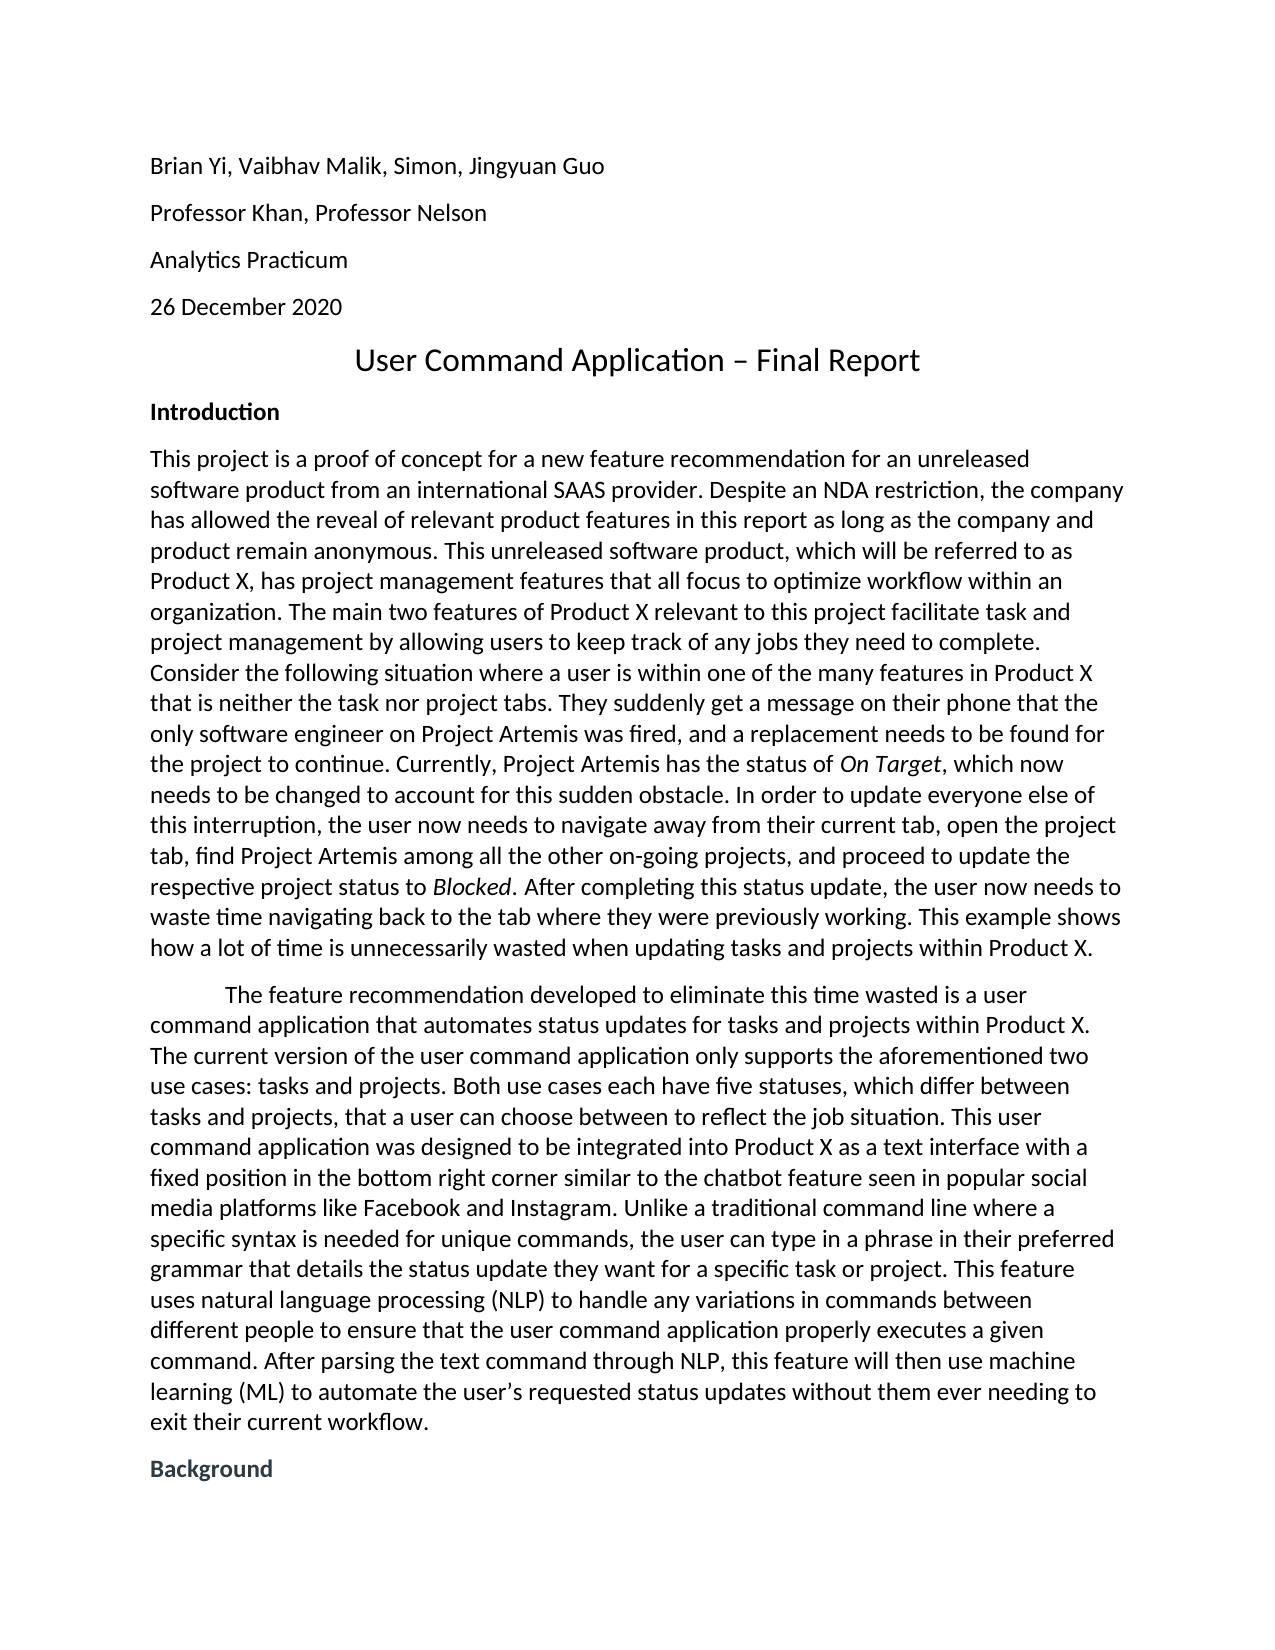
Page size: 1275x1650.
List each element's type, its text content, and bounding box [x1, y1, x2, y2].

text Analytics Practicum [150, 244, 1125, 275]
text Brian Yi, Vaibhav Malik, Simon, Jingyuan Guo [150, 150, 1125, 181]
text 26 December 2020 [150, 292, 1125, 322]
text The feature recommendation developed to eliminate this time wasted is a user command application that automates status updates for tasks and projects within Product X. The current version of the user command application only supports the aforementioned two use cases: tasks and projects. Both use cases each have five statuses, which differ between tasks and projects, that a user can choose between to reflect the job situation. This user command application was designed to be integrated into Product X as a text interface with a fixed position in the bottom right corner similar to the chatbot feature seen in popular social media platforms like Facebook and Instagram. Unlike a traditional command line where a specific syntax is needed for unique commands, the user can type in a phrase in their preferred grammar that details the status update they want for a specific task or project. This feature uses natural language processing (NLP) to handle any variations in commands between different people to ensure that the user command application properly executes a given command. After parsing the text command through NLP, this feature will then use machine learning (ML) to automate the user’s requested status updates without them ever needing to exit their current workflow. [150, 979, 1125, 1437]
text User Command Application – Final Report [150, 339, 1125, 379]
text Introduction [150, 396, 1125, 427]
text Background [150, 1453, 1125, 1484]
text This project is a proof of concept for a new feature recommendation for an unreleased software product from an international SAAS provider. Despite an NDA restriction, the company has allowed the reveal of relevant product features in this report as long as the company and product remain anonymous. This unreleased software product, which will be referred to as Product X, has project management features that all focus to optimize workflow within an organization. The main two features of Product X relevant to this project facilitate task and project management by allowing users to keep track of any jobs they need to complete. Consider the following situation where a user is within one of the many features in Product X that is neither the task nor project tabs. They suddenly get a message on their phone that the only software engineer on Project Artemis was fired, and a replacement needs to be found for the project to continue. Currently, Project Artemis has the status of On Target, which now needs to be changed to account for this sudden obstacle. In order to update everyone else of this interruption, the user now needs to navigate away from their current tab, open the project tab, find Project Artemis among all the other on-going projects, and proceed to update the respective project status to Blocked. After completing this status update, the user now needs to waste time navigating back to the tab where they were previously working. This example shows how a lot of time is unnecessarily wasted when updating tasks and projects within Product X. [150, 443, 1125, 962]
text Professor Khan, Professor Nelson [150, 197, 1125, 228]
